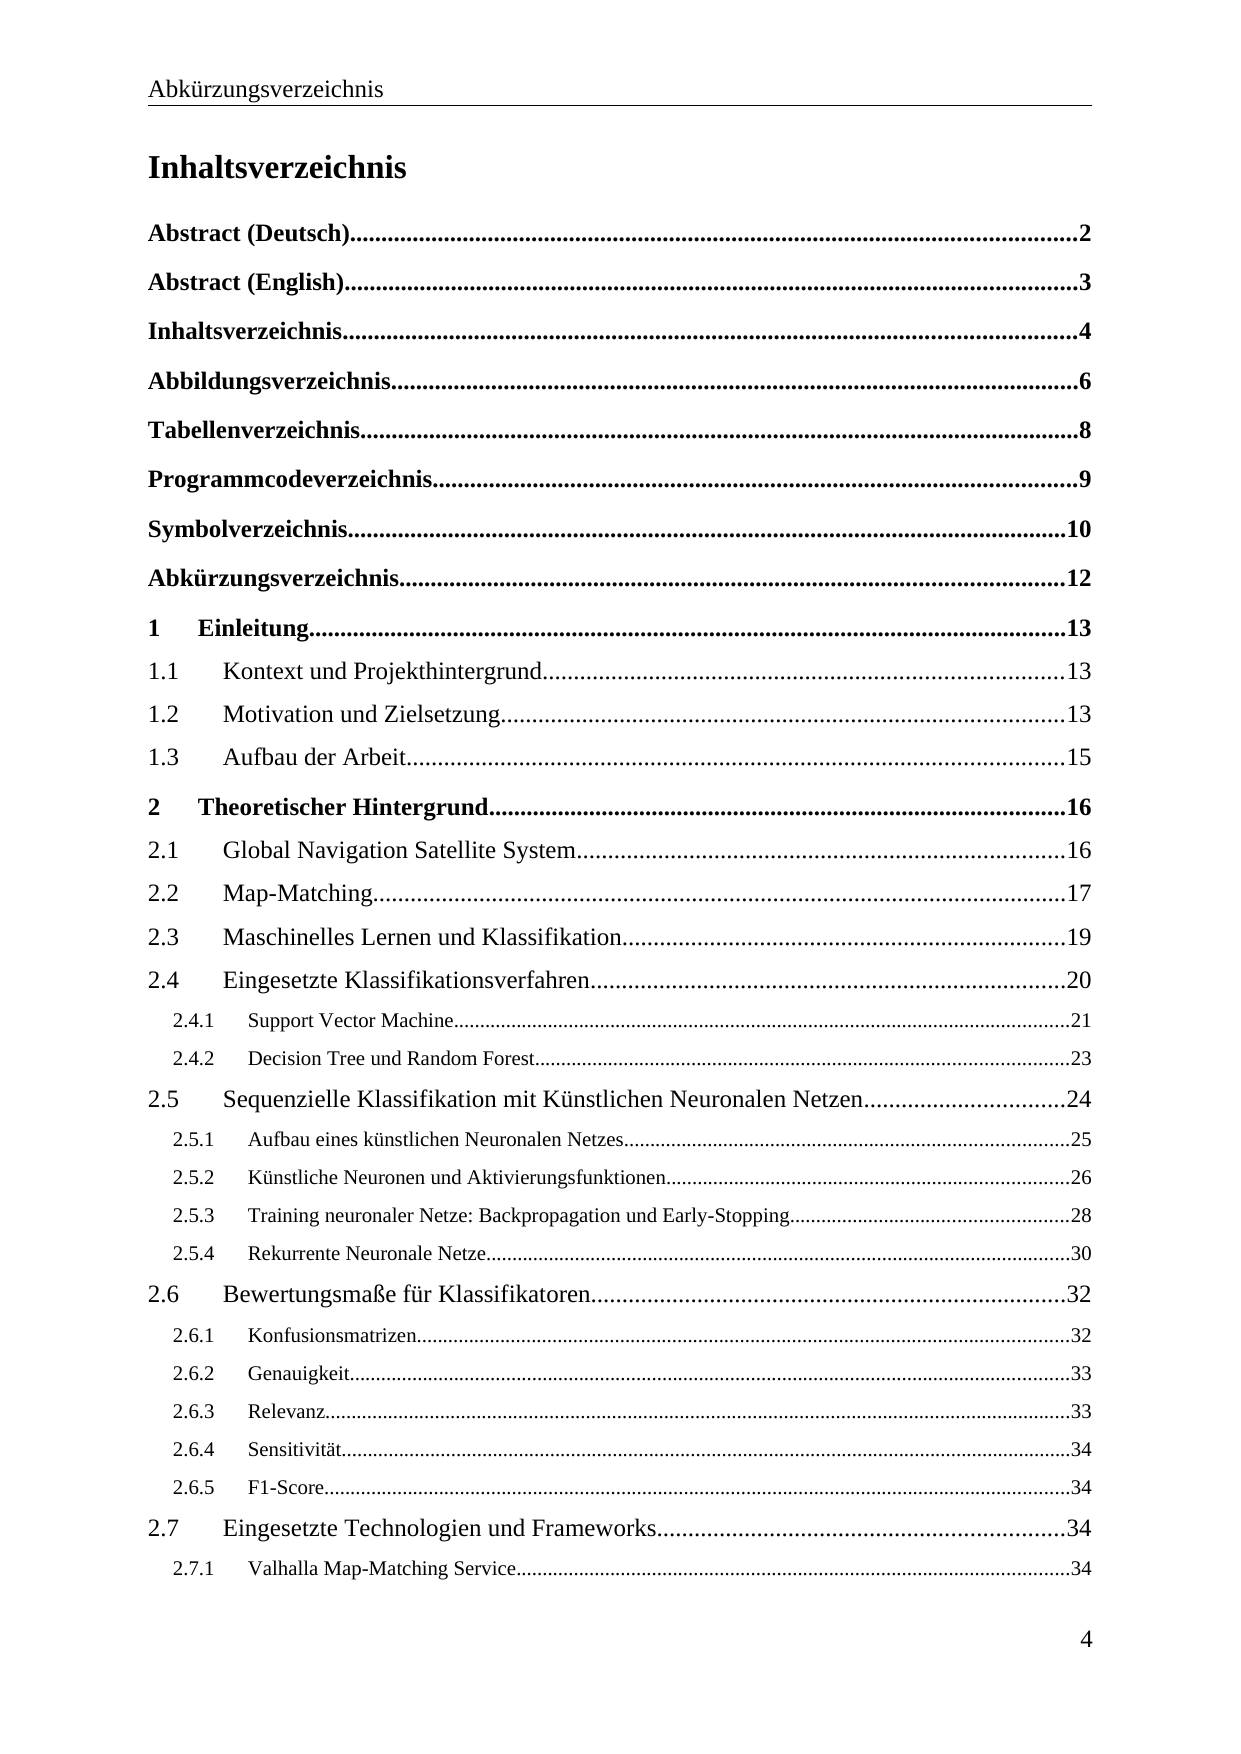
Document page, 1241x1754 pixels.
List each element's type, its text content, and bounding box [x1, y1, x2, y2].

text 2.4.2 Decision Tree und Random Forest 23 [173, 1046, 1092, 1070]
text 2.6.2 Genauigkeit 33 [173, 1361, 1092, 1385]
text 1.2 Motivation und Zielsetzung 13 [148, 699, 1092, 728]
text 1.1 Kontext und Projekthintergrund 13 [148, 656, 1092, 685]
text 2 Theoretischer Hintergrund 16 [148, 792, 1092, 821]
text Abbildungsverzeichnis 6 [148, 366, 1092, 394]
text 2.6.5 F1-Score 34 [173, 1475, 1092, 1499]
text 2.4.1 Support Vector Machine 21 [173, 1008, 1092, 1032]
text 2.5.1 Aufbau eines künstlichen Neuronalen Netzes 25 [173, 1127, 1092, 1151]
text 2.5.3 Training neuronaler Netze: Backpropagation und Early-Stopping 28 [173, 1203, 1092, 1227]
text Abstract (Deutsch) 2 [148, 218, 1092, 246]
text 2.1 Global Navigation Satellite System 16 [148, 835, 1092, 864]
text Tabellenverzeichnis 8 [148, 415, 1092, 444]
text Abstract (English) 3 [148, 267, 1092, 296]
text 2.4 Eingesetzte Klassifikationsverfahren 20 [148, 965, 1092, 993]
text 2.5.2 Künstliche Neuronen und Aktivierungsfunktionen 26 [173, 1165, 1092, 1189]
text Symbolverzeichnis 10 [148, 514, 1092, 543]
text 2.5.4 Rekurrente Neuronale Netze 30 [173, 1241, 1092, 1265]
text 2.2 Map-Matching 17 [148, 878, 1092, 907]
text 2.5 Sequenzielle Klassifikation mit Künstlichen Neuronalen Netzen 24 [148, 1084, 1092, 1113]
text 2.7.1 Valhalla Map-Matching Service 34 [173, 1556, 1092, 1580]
text 2.3 Maschinelles Lernen und Klassifikation 19 [148, 922, 1092, 950]
text 2.6 Bewertungsmaße für Klassifikatoren 32 [148, 1279, 1092, 1308]
text Abkürzungsverzeichnis 12 [148, 563, 1092, 592]
text 2.6.3 Relevanz 33 [173, 1399, 1092, 1423]
text Inhaltsverzeichnis 4 [148, 316, 1092, 345]
text 2.6.1 Konfusionsmatrizen 32 [173, 1323, 1092, 1347]
subtitle Inhaltsverzeichnis [148, 148, 1092, 186]
text 1.3 Aufbau der Arbeit 15 [148, 742, 1092, 771]
text 2.6.4 Sensitivität 34 [173, 1437, 1092, 1461]
text 2.7 Eingesetzte Technologien und Frameworks 34 [148, 1513, 1092, 1541]
text Programmcodeverzeichnis 9 [148, 464, 1092, 493]
text 1 Einleitung 13 [148, 613, 1092, 641]
